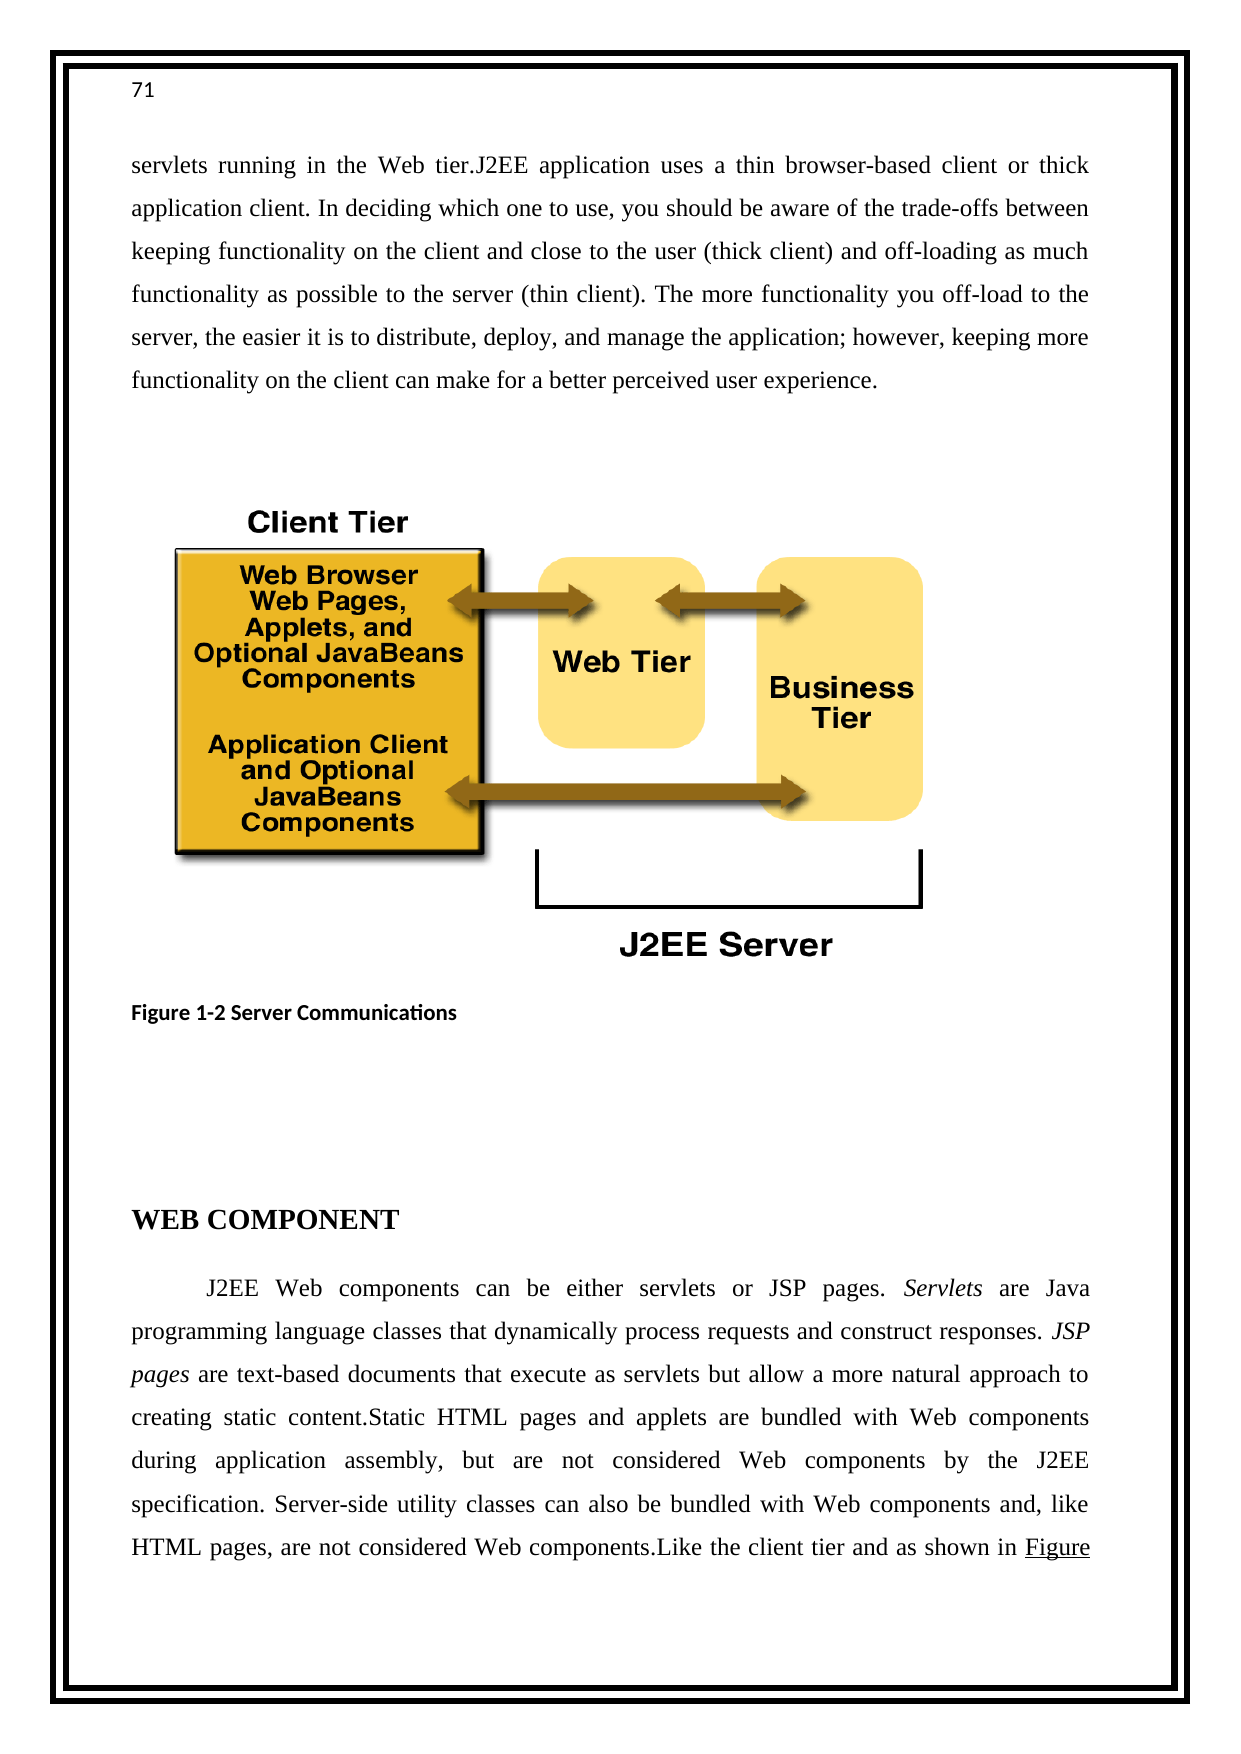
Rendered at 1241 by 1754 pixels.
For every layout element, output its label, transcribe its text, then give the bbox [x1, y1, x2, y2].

text WEB COMPONENT [131, 1202, 1090, 1235]
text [131, 1273, 1090, 1561]
picture [131, 468, 985, 988]
text Figure 1-2 Server Communications [131, 998, 1090, 1026]
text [131, 150, 1090, 394]
